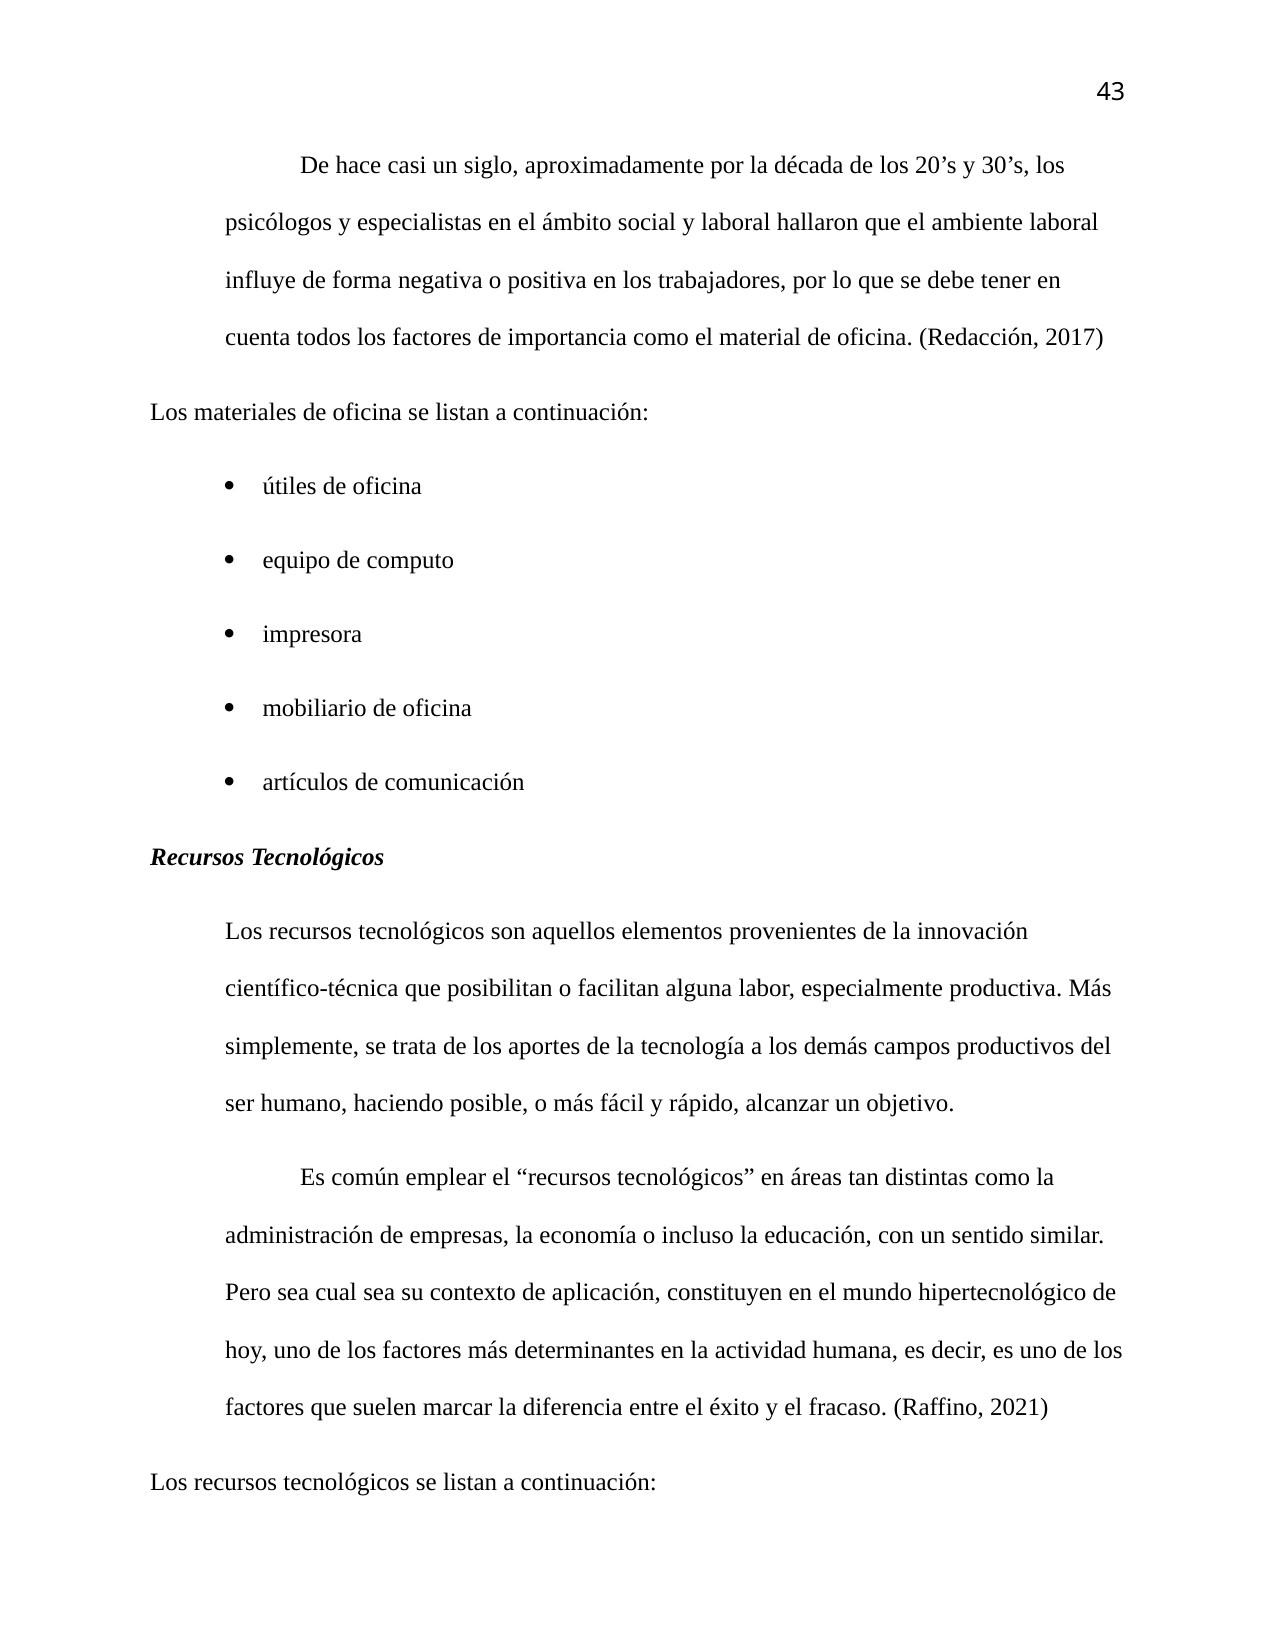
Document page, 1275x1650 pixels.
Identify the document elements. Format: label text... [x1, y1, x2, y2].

list artículos de comunicación [225, 767, 1125, 796]
list impresora [225, 619, 1125, 648]
list útiles de oficina [225, 471, 1125, 499]
text Los materiales de oficina se listan a continuación: [150, 397, 1125, 425]
list equipo de computo [225, 545, 1125, 574]
text Los recursos tecnológicos se listan a continuación: [150, 1467, 1125, 1495]
text De hace casi un siglo, aproximadamente por la década de los 20’s y 30’s, los psicólogos y especialistas en el ámbito social y laboral hallaron que el ambiente laboral influye de forma negativa o positiva en los trabajadores, por lo que se debe tener en cuenta todos los factores de importancia como el material de oficina. (Redacción, 2017) [225, 150, 1125, 351]
list mobiliario de oficina [225, 693, 1125, 722]
subtitle Recursos Tecnológicos [150, 842, 1125, 870]
text Es común emplear el “recursos tecnológicos” en áreas tan distintas como la administración de empresas, la economía o incluso la educación, con un sentido similar. Pero sea cual sea su contexto de aplicación, constituyen en el mundo hipertecnológico de hoy, uno de los factores más determinantes en la actividad humana, es decir, es uno de los factores que suelen marcar la diferencia entre el éxito y el fracaso. [225, 1162, 1125, 1421]
text Los recursos tecnológicos son aquellos elementos provenientes de la innovación científico-técnica que posibilitan o facilitan alguna labor, especialmente productiva. Más simplemente, se trata de los aportes de la tecnología a los demás campos productivos del ser humano, haciendo posible, o más fácil y rápido, alcanzar un objetivo. [225, 916, 1125, 1117]
